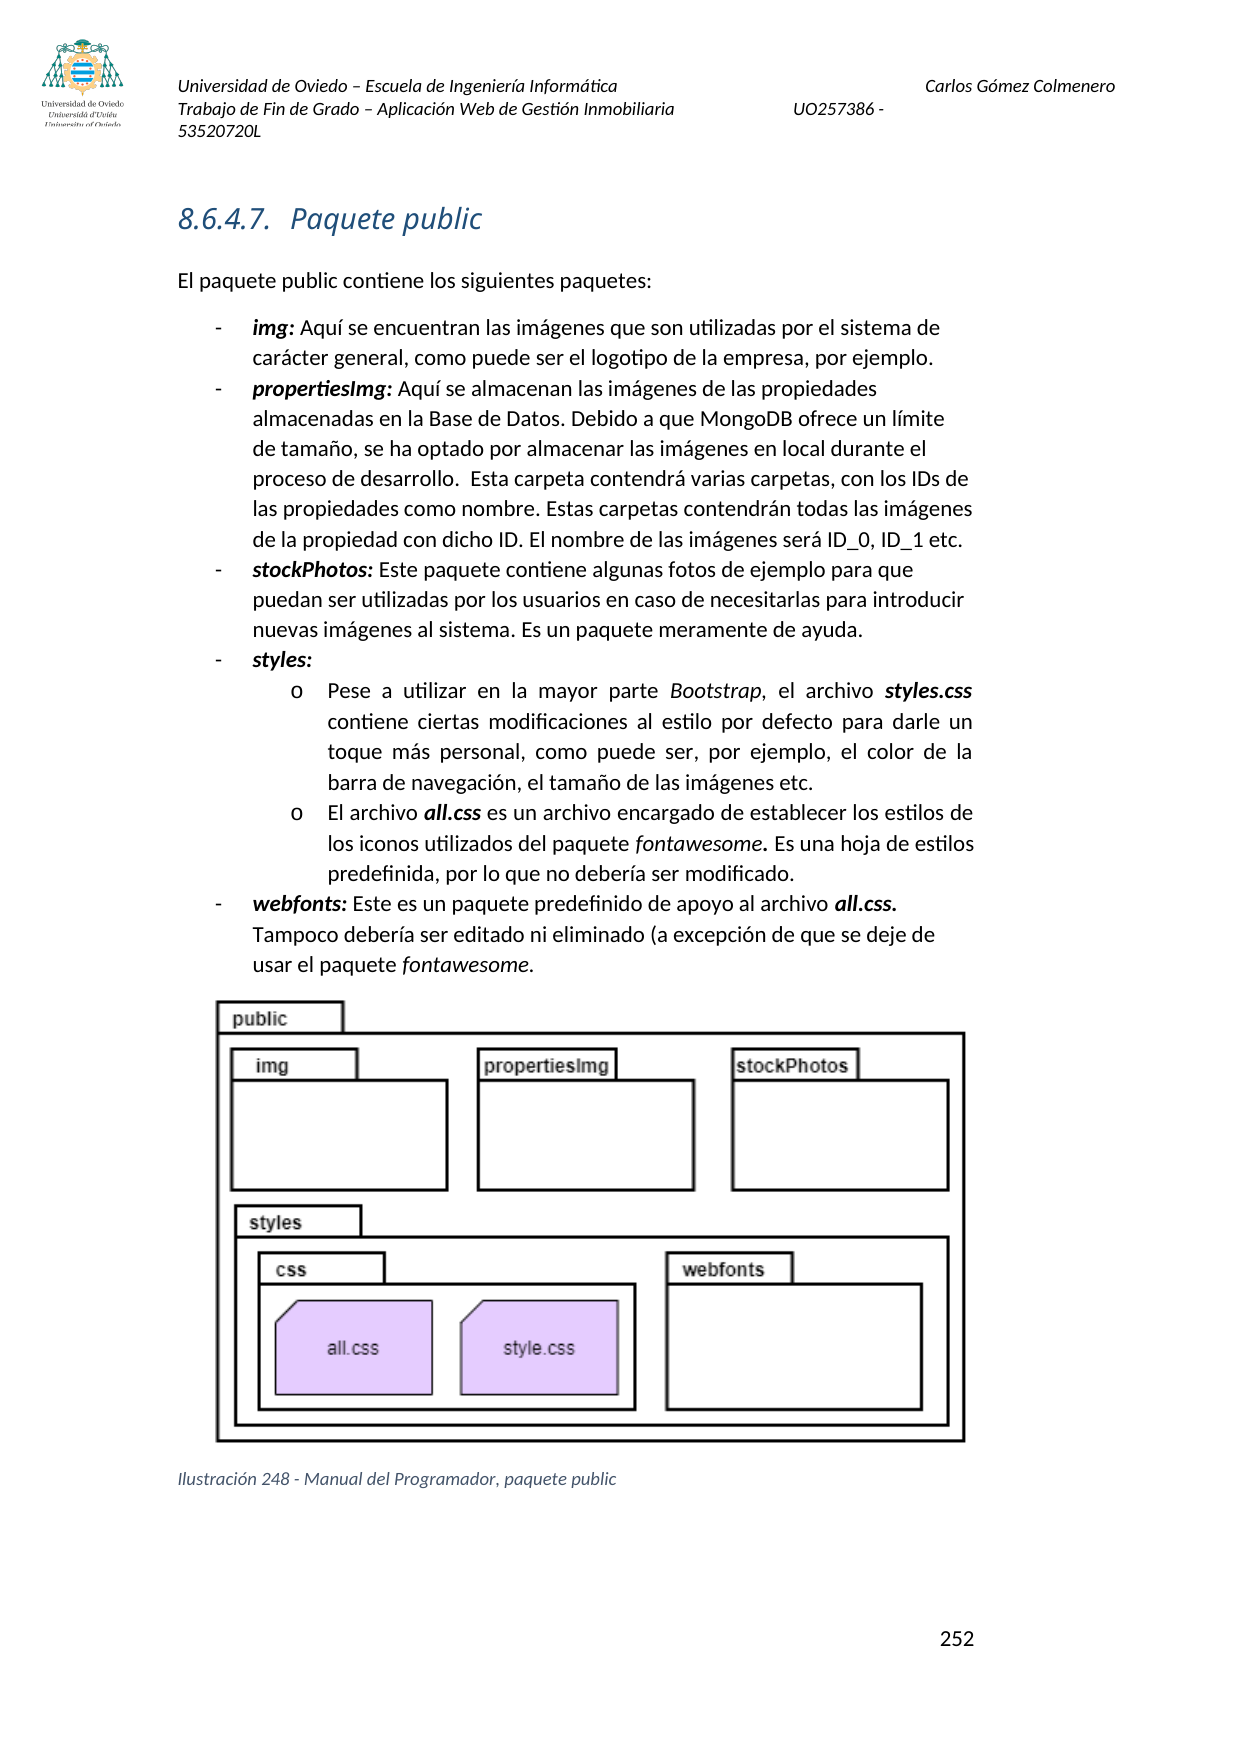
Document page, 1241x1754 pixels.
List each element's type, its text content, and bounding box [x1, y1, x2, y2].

list webfonts: Este es un paquete predefinido de apoyo al archivo all.css. Tampoco debería ser editado ni eliminado (a excepción de que se deje de usar el paquete fontawesome. [215, 889, 974, 978]
picture [36, 38, 124, 126]
list styles: [215, 646, 974, 674]
subtitle Paquete public [177, 199, 974, 238]
list img: Aquí se encuentran las imágenes que son utilizadas por el sistema de carácter general, como puede ser el logotipo de la empresa, por ejemplo. [215, 313, 974, 372]
list propertiesImg: Aquí se almacenan las imágenes de las propiedades almacenadas en la Base de Datos. Debido a que MongoDB ofrece un límite de tamaño, se ha optado por almacenar las imágenes en local durante el proceso de desarrollo. Esta carpeta contendrá varias carpetas, con los IDs de las propiedades como nombre. Estas carpetas contendrán todas las imágenes de la propiedad con dicho ID. El nombre de las imágenes será ID_0, ID_1 etc. [215, 374, 974, 553]
text Ilustración 248 - Manual del Programador, paquete public [177, 1467, 974, 1490]
picture [214, 996, 975, 1449]
text El paquete public contiene los siguientes paquetes: [177, 266, 974, 294]
list El archivo all.css es un archivo encargado de establecer los estilos de los iconos utilizados del paquete fontawesome. Es una hoja de estilos predefinida, por lo que no debería ser modificado. [290, 798, 974, 887]
list Pese a utilizar en la mayor parte Bootstrap, el archivo styles.css contiene ciertas modificaciones al estilo por defecto para darle un toque más personal, como puede ser, por ejemplo, el color de la barra de navegación, el tamaño de las imágenes etc. [290, 676, 974, 796]
list stockPhotos: Este paquete contiene algunas fotos de ejemplo para que puedan ser utilizadas por los usuarios en caso de necesitarlas para introducir nuevas imágenes al sistema. Es un paquete meramente de ayuda. [215, 555, 974, 643]
